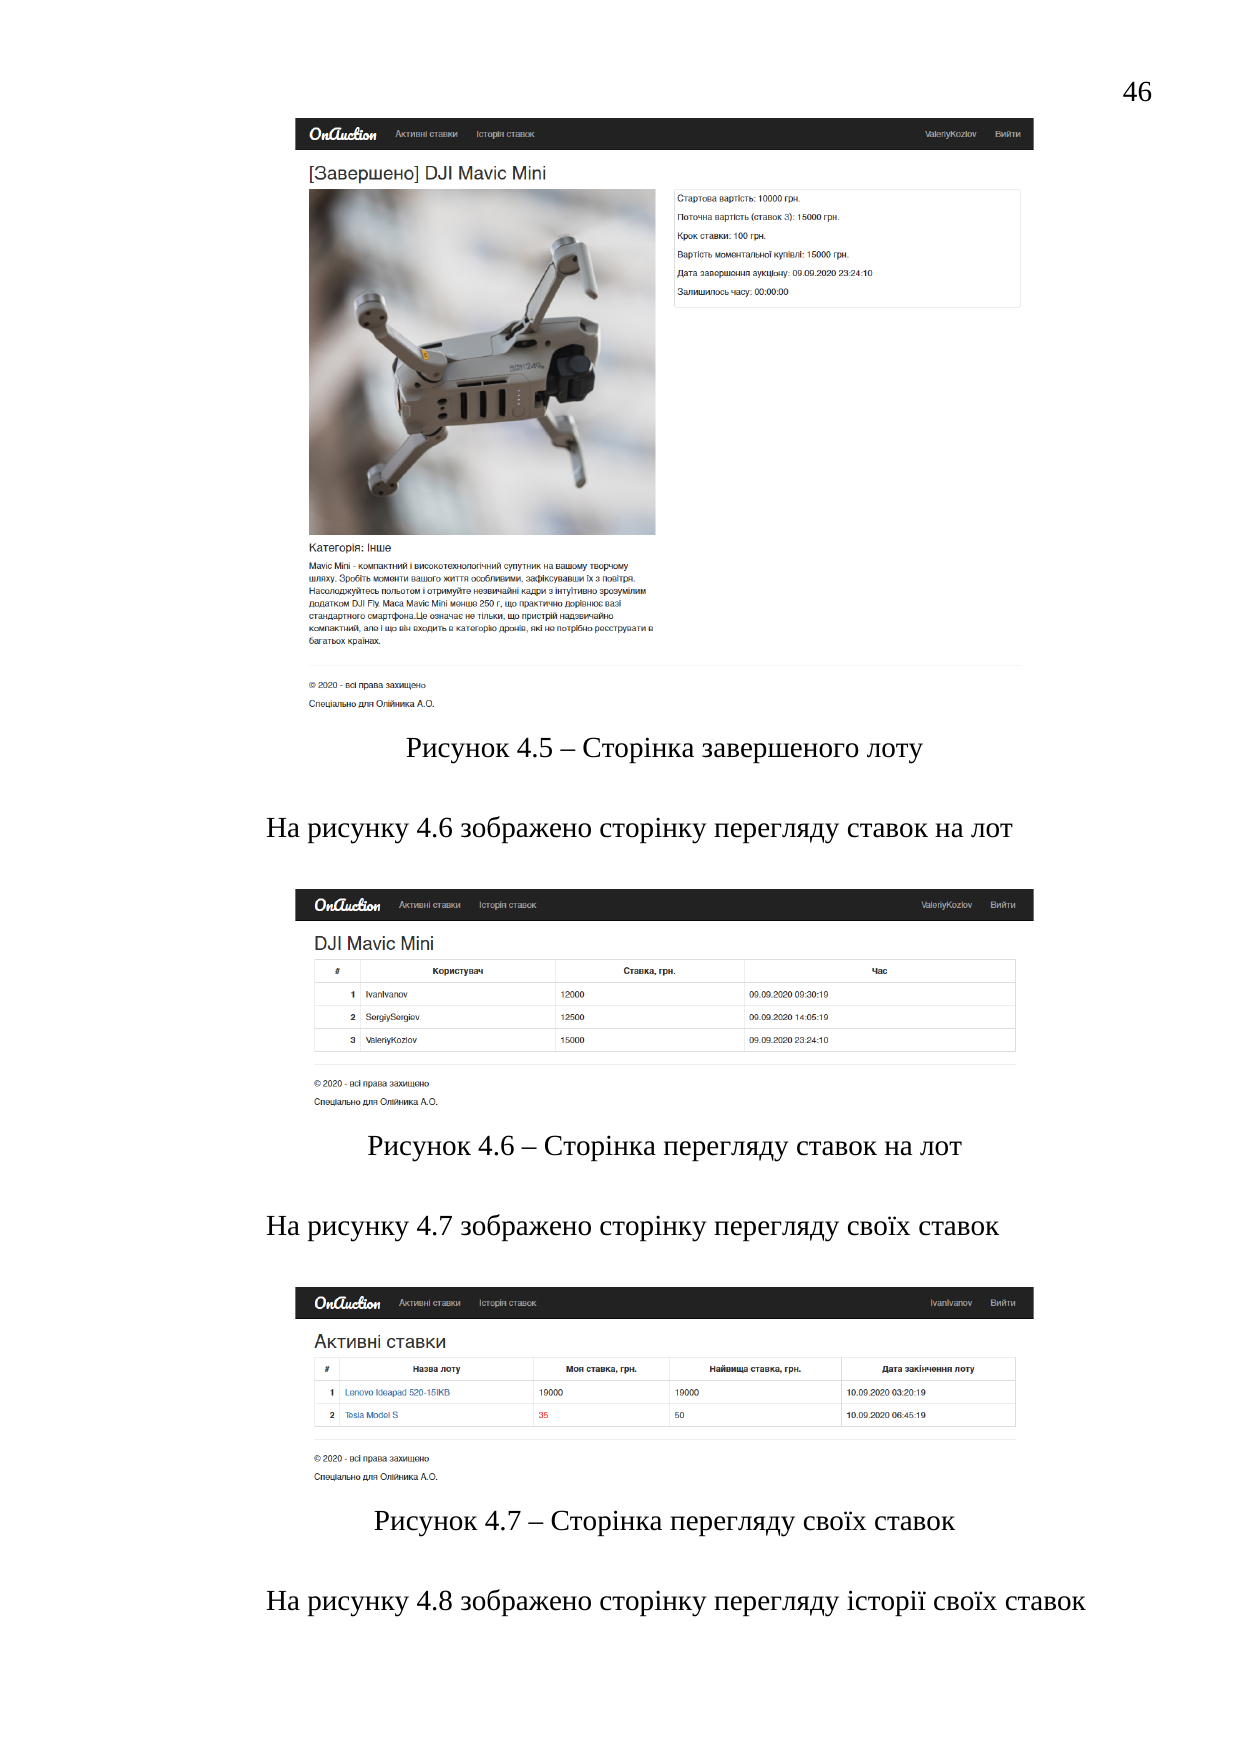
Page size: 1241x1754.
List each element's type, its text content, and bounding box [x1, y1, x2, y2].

picture [295, 1287, 1034, 1487]
text Рисунок 4.6 – Сторінка перегляду ставок на лот [177, 1128, 1152, 1162]
text На рисунку 4.7 зображено сторінку перегляду своїх ставок [177, 1208, 1152, 1241]
text Рисунок 4.5 – Сторінка завершеного лоту [177, 731, 1152, 764]
text На рисунку 4.6 зображено сторінку перегляду ставок на лот [177, 810, 1152, 844]
text Рисунок 4.7 – Сторінка перегляду своїх ставок [177, 1503, 1152, 1537]
picture [295, 118, 1034, 714]
text На рисунку 4.8 зображено сторінку перегляду історії своїх ставок [177, 1583, 1152, 1616]
picture [295, 889, 1034, 1112]
